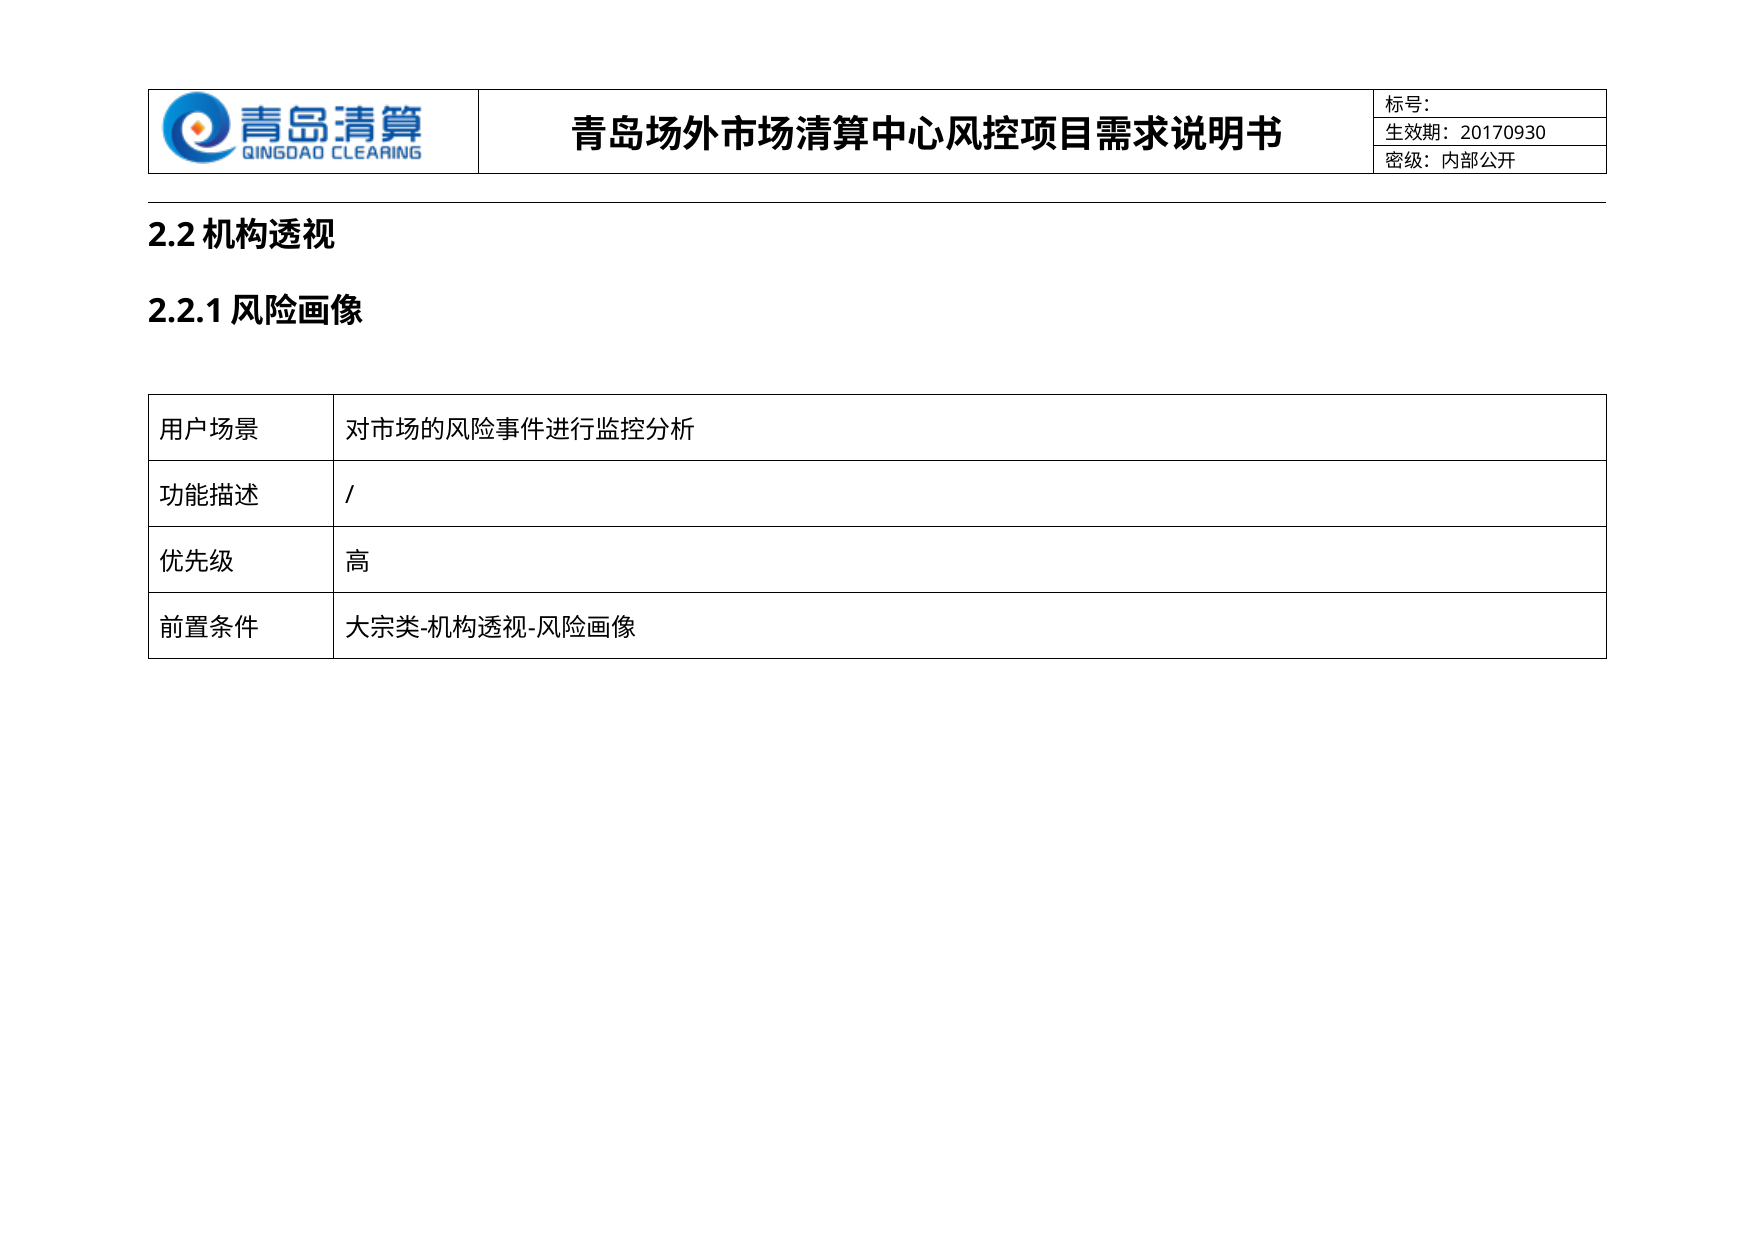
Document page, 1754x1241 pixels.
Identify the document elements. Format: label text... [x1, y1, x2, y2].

picture [159, 89, 422, 164]
table_header 对市场的风险事件进行监控分析 [334, 395, 1606, 460]
table_cell / [334, 461, 1606, 526]
table_cell 高 [334, 527, 1606, 592]
table_cell 前置条件 [149, 593, 333, 658]
table_cell 大宗类-机构透视-风险画像 [334, 593, 1606, 658]
table_cell 功能描述 [149, 461, 333, 526]
table_header 用户场景 [149, 395, 333, 460]
table_cell 优先级 [149, 527, 333, 592]
subtitle 2.2机构透视 [148, 208, 1606, 256]
subtitle 2.2.1风险画像 [148, 283, 1606, 332]
